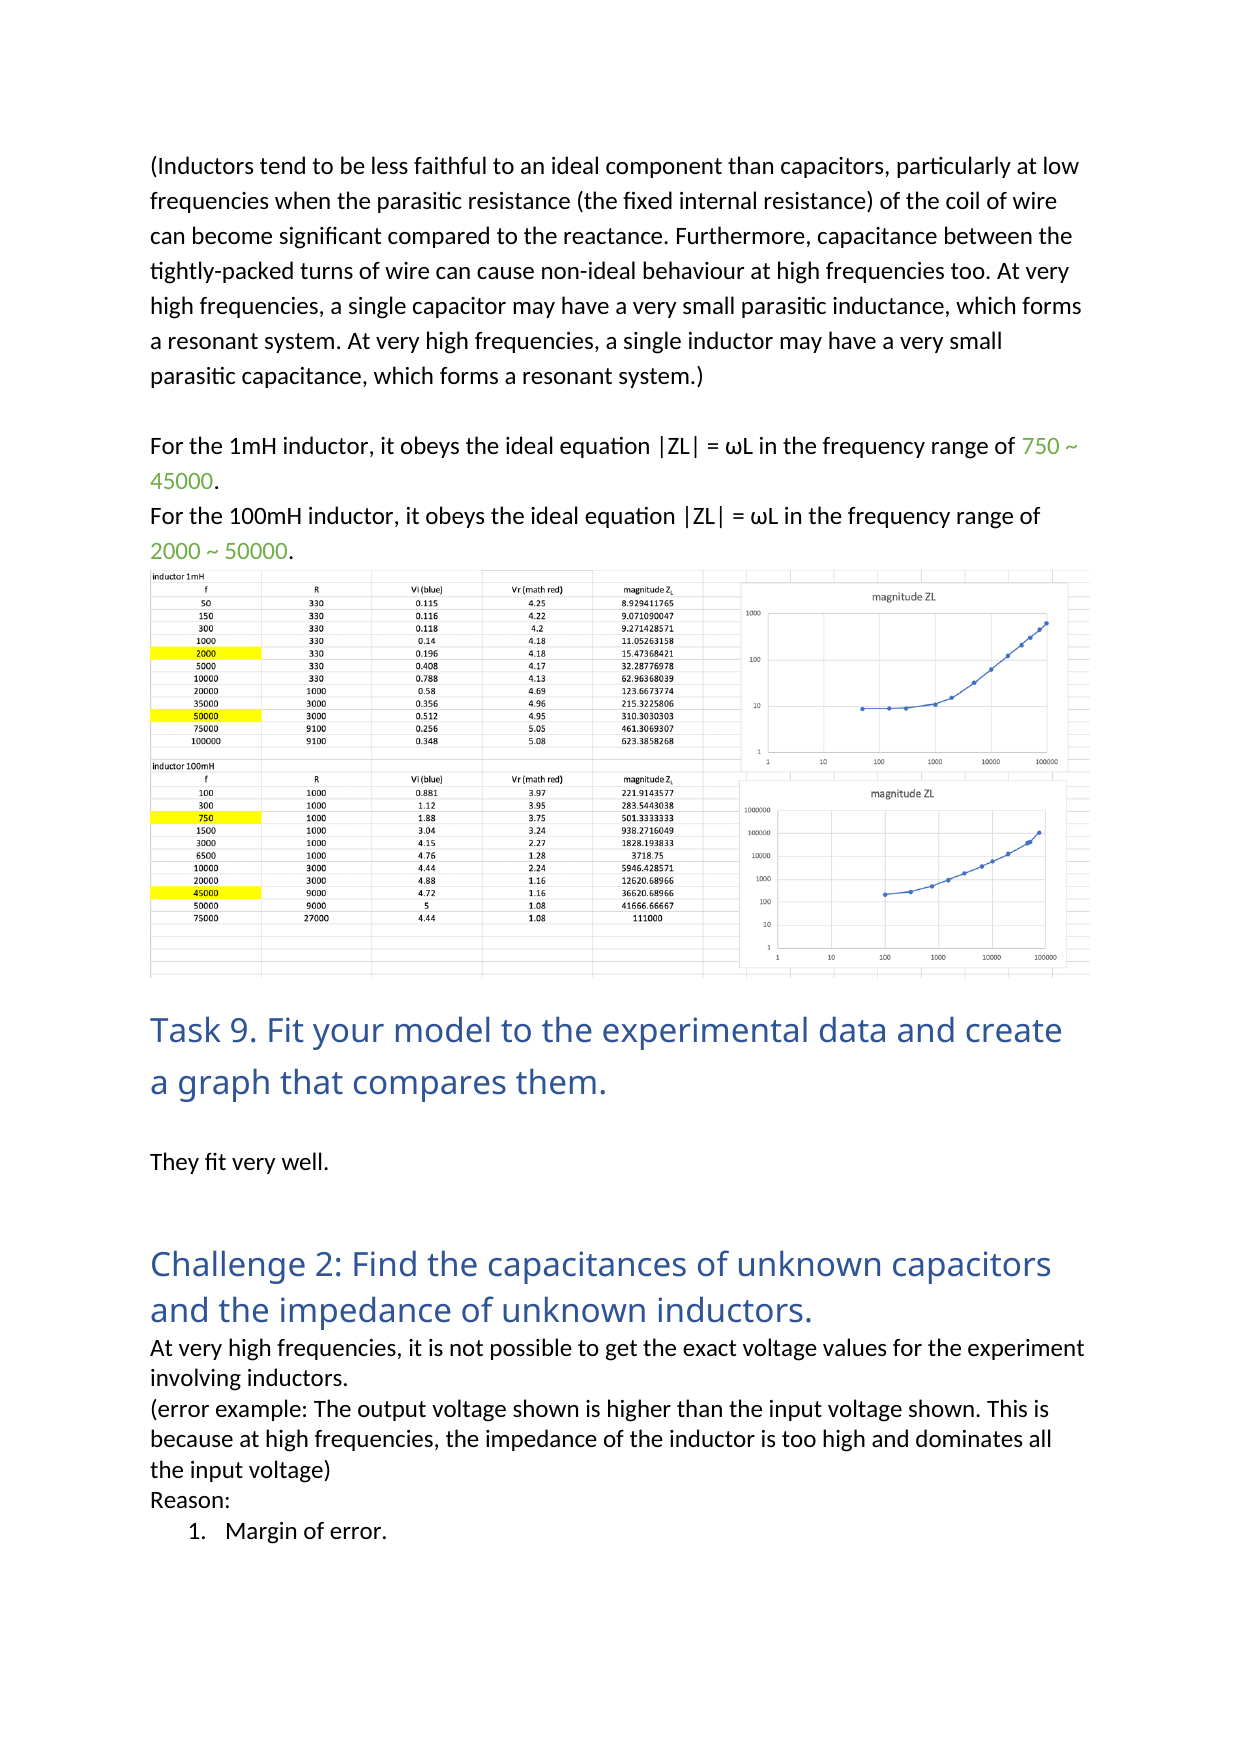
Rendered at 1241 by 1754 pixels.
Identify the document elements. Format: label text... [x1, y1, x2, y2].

text For the 100mH inductor, it obeys the ideal equation |ZL| = ωL in the frequency range of 2000 ~ 50000. [150, 500, 1090, 566]
subtitle Task 9. Fit your model to the experimental data and create a graph that compares them. [150, 1007, 1090, 1104]
text (Inductors tend to be less faithful to an ideal component than capacitors, particularly at low frequencies when the parasitic resistance (the fixed internal resistance) of the coil of wire can become significant compared to the reactance. Furthermore, capacitance between the tightly-packed turns of wire can cause non-ideal behaviour at high frequencies too. At very high frequencies, a single capacitor may have a very small parasitic inductance, which forms a resonant system. At very high frequencies, a single inductor may have a very small parasitic capacitance, which forms a resonant system.) [150, 150, 1090, 391]
text (error example: The output voltage shown is higher than the input voltage shown. This is because at high frequencies, the impedance of the inductor is too high and dominates all the input voltage) [150, 1393, 1090, 1485]
picture [150, 570, 1090, 978]
list Margin of error. [187, 1515, 1090, 1546]
text For the 1mH inductor, it obeys the ideal equation |ZL| = ωL in the frequency range of 750 ~ 45000. [150, 430, 1090, 496]
text At very high frequencies, it is not possible to get the exact voltage values for the experiment involving inductors. [150, 1332, 1090, 1393]
text They fit very well. [150, 1146, 1090, 1177]
subtitle Challenge 2: Find the capacitances of unknown capacitors and the impedance of unknown inductors. [150, 1241, 1090, 1332]
text Reason: [150, 1485, 1090, 1515]
